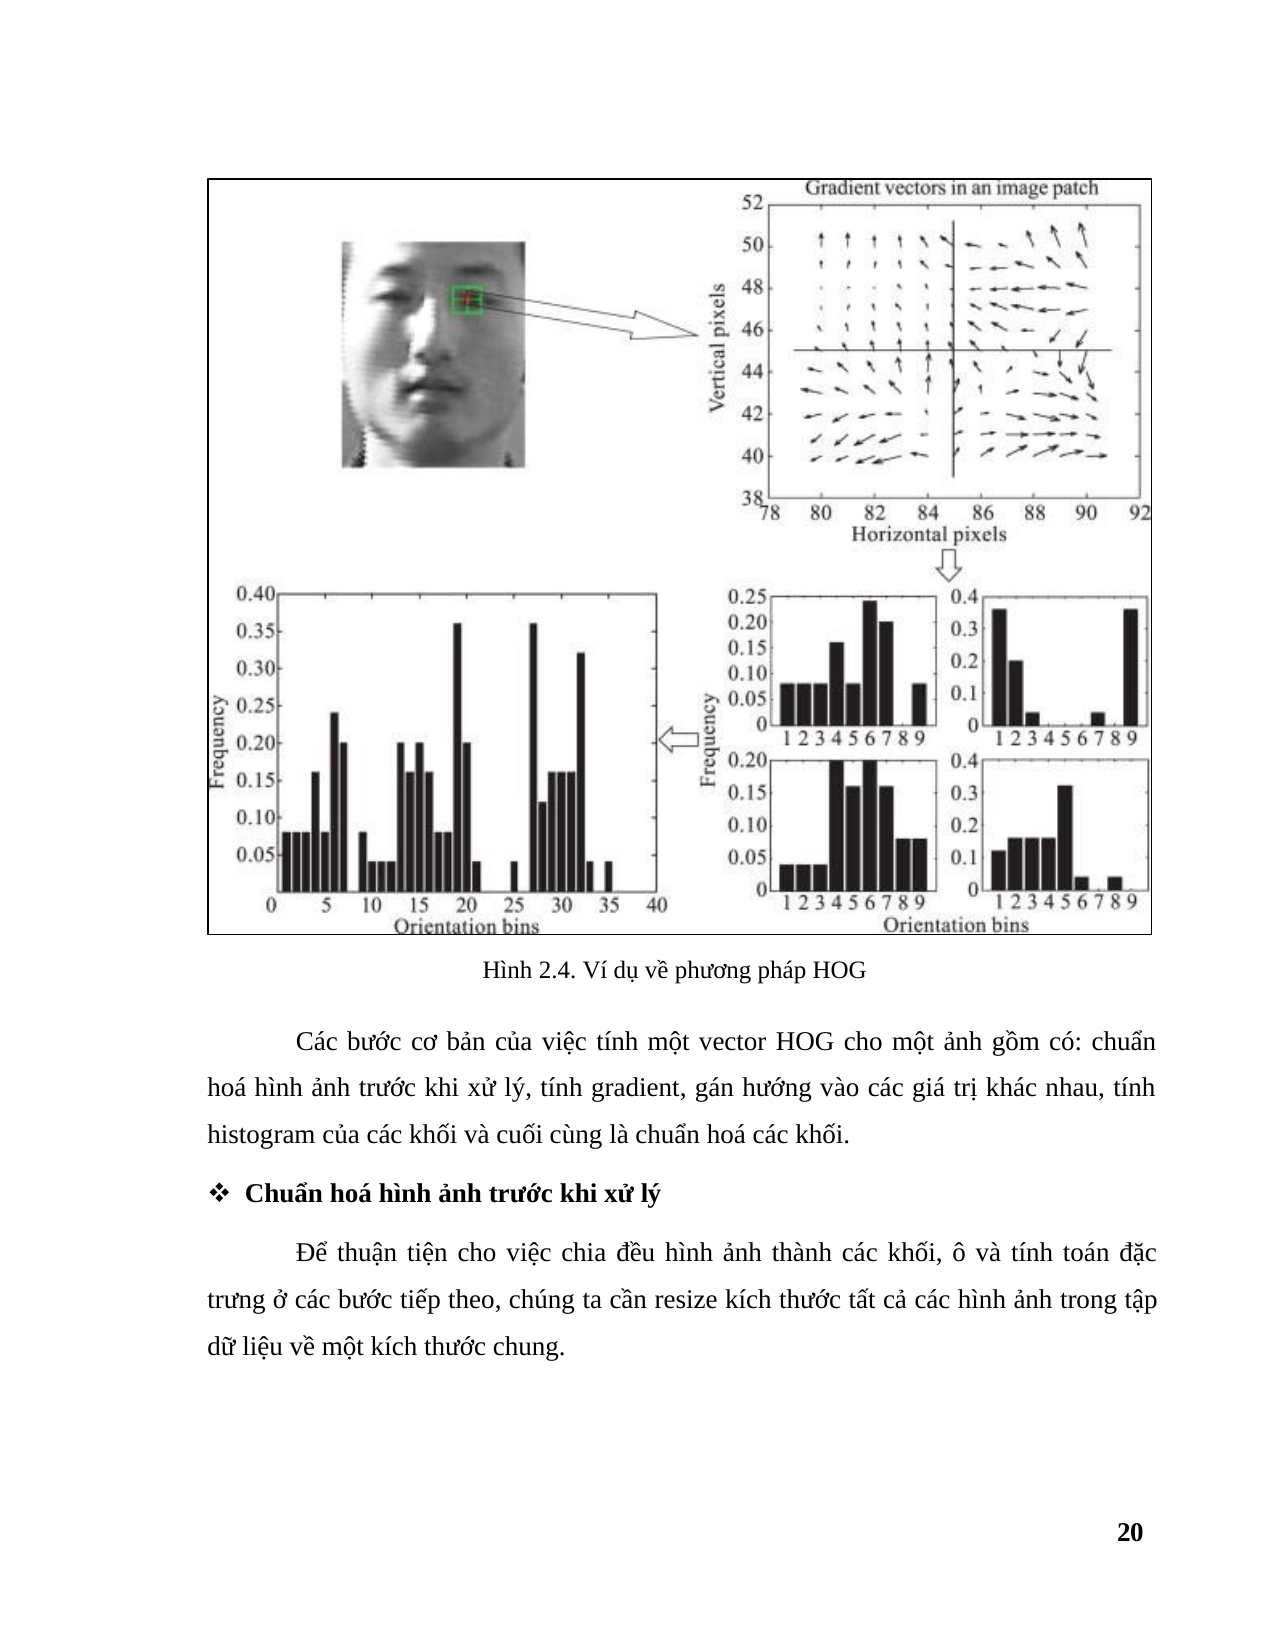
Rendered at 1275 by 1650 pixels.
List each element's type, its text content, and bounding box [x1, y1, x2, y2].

picture [209, 180, 1151, 934]
text Để thuận tiện cho việc chia đều hình ảnh thành các khối, ô và tính toán đặc trưng ở các bước tiếp theo, chúng ta cần resize kích thước tất cả các hình ảnh trong tập dữ liệu về một kích thước chung. [207, 1237, 1157, 1361]
text Các bước cơ bản của việc tính một vector HOG cho một ảnh gồm có: chuẩn hoá hình ảnh trước khi xử lý, tính gradient, gán hướng vào các giá trị khác nhau, tính histogram của các khối và cuối cùng là chuẩn hoá các khối. [207, 1024, 1157, 1149]
text Hình 2.4. Ví dụ về phương pháp HOG [282, 956, 894, 984]
subtitle Chuẩn hoá hình ảnh trước khi xử lý [207, 1177, 1244, 1209]
